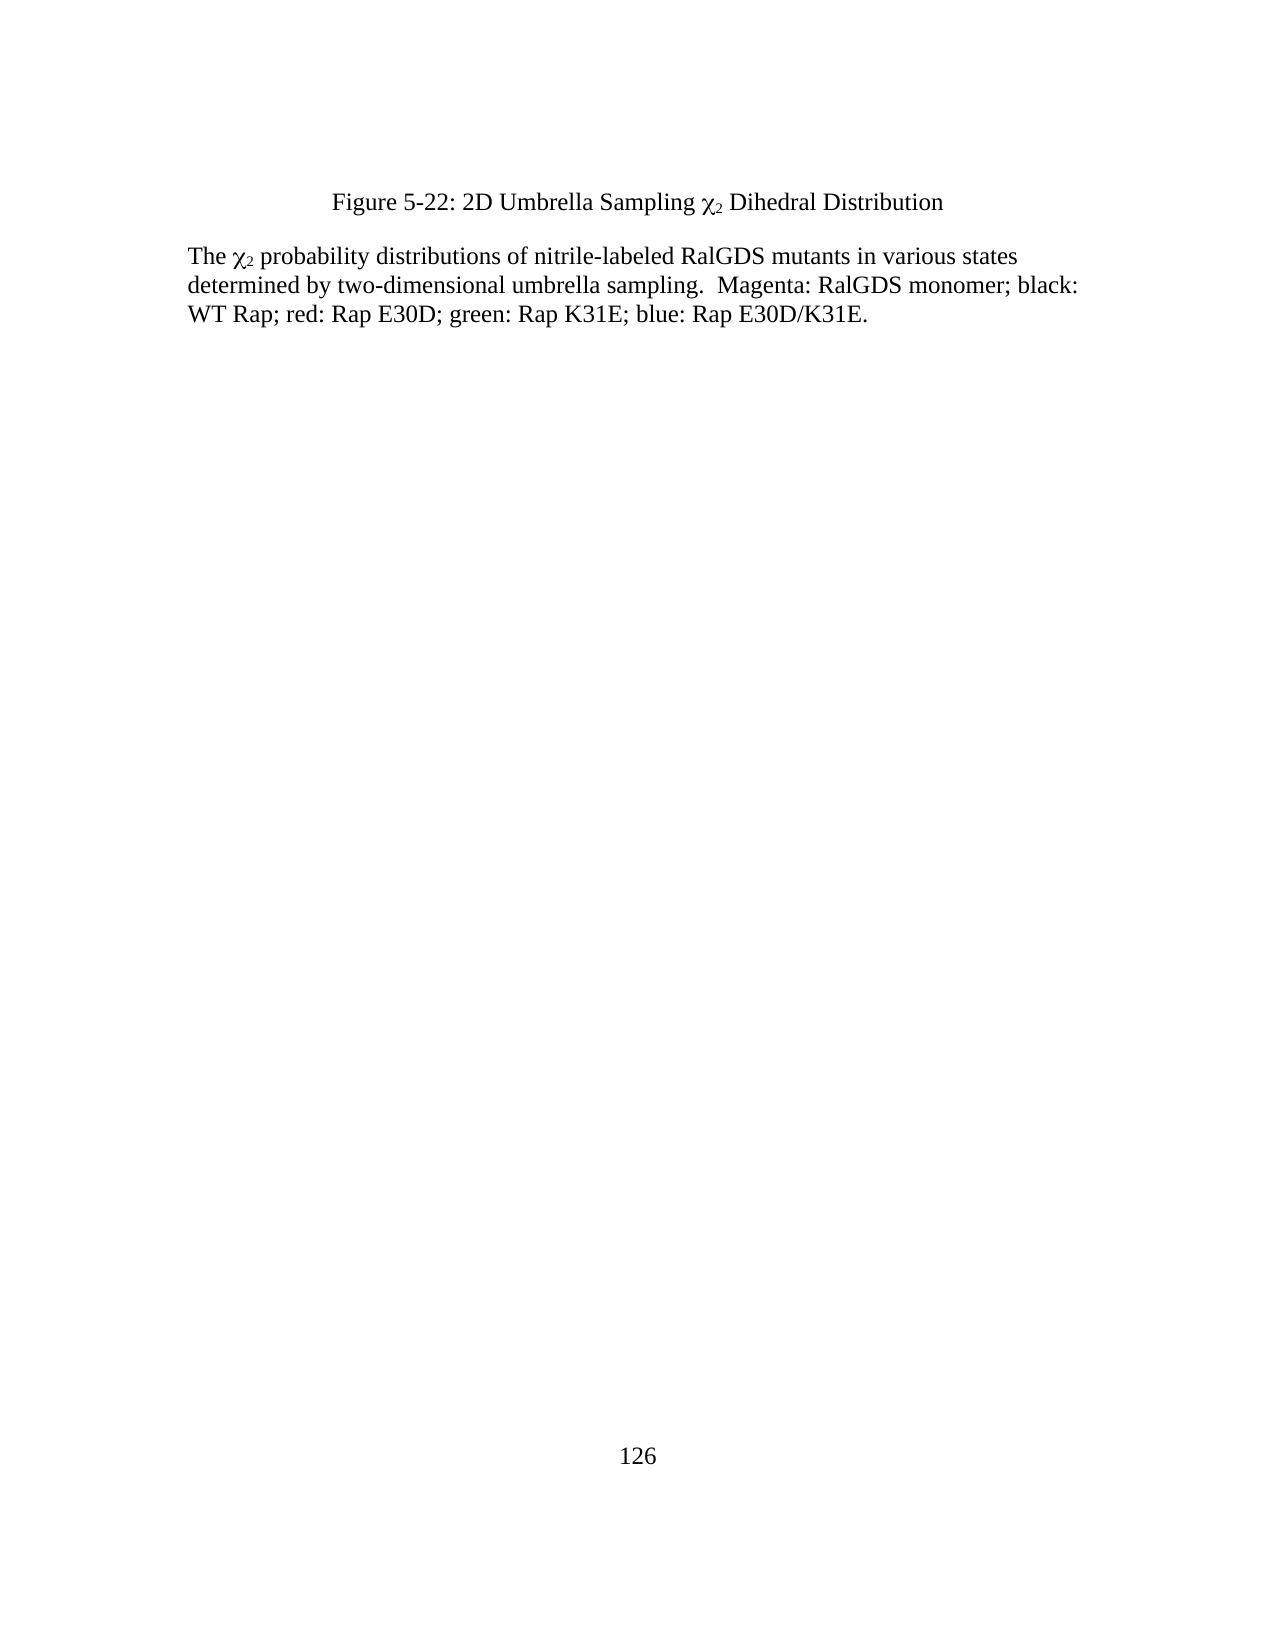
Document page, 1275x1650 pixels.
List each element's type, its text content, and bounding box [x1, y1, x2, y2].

text The 2 probability distributions of nitrile-labeled RalGDS mutants in various states determined by two-dimensional umbrella sampling. Magenta: RalGDS monomer; black: WT Rap; red: Rap E30D; green: Rap K31E; blue: Rap E30D/K31E. [187, 241, 1087, 327]
